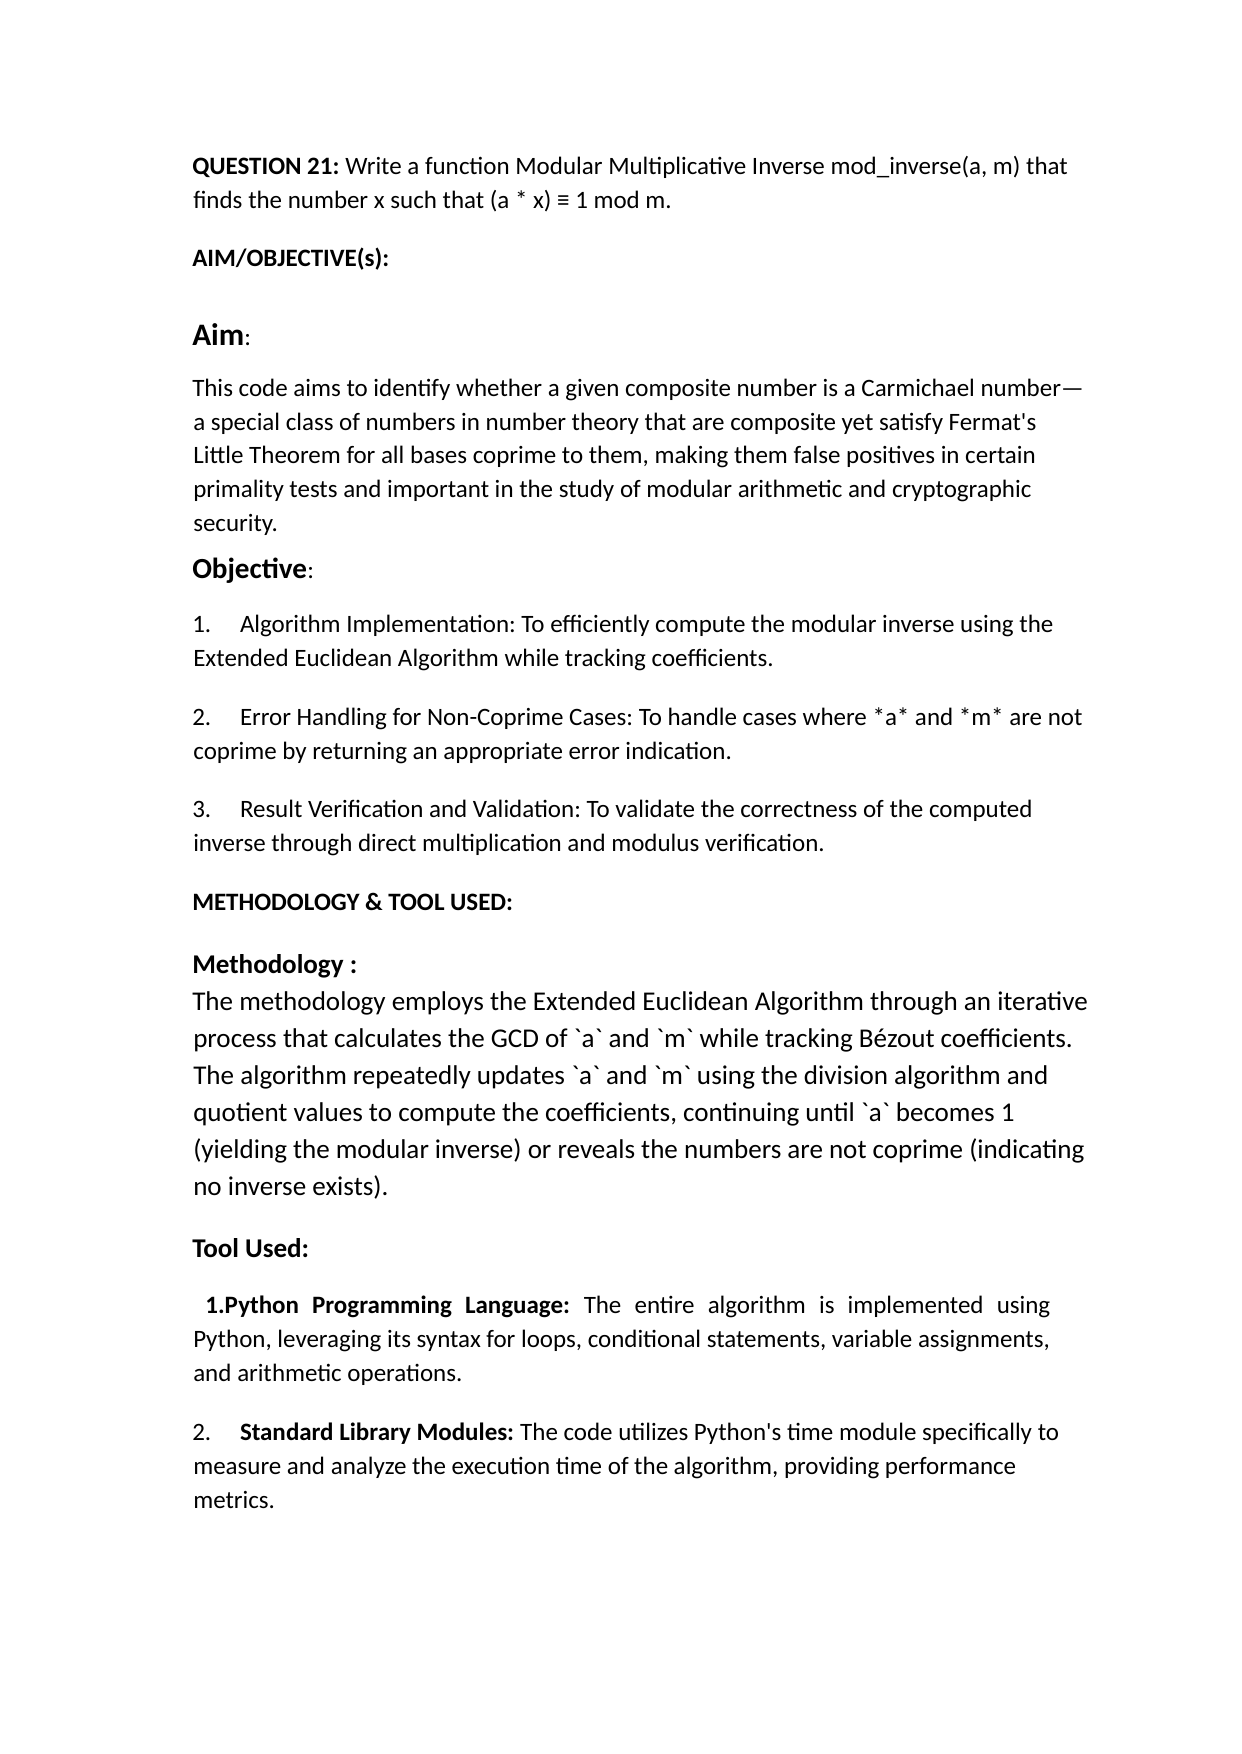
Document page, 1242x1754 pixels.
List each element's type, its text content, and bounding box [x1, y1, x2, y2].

list Result Verification and Validation: To validate the correctness of the computed inverse through direct multiplication and modulus verification. [192, 793, 1089, 858]
text Objective: [192, 550, 1205, 586]
list Error Handling for Non-Coprime Cases: To handle cases where *a* and *m* are not coprime by returning an appropriate error indication. [192, 701, 1089, 765]
text This code aims to identify whether a given composite number is a Carmichael number— a special class of numbers in number theory that are composite yet satisfy Fermat's Little Theorem for all bases coprime to them, making them false positives in certain primality tests and important in the study of modular arithmetic and cryptographic security. [192, 372, 1089, 538]
text The methodology employs the Extended Euclidean Algorithm through an iterative process that calculates the GCD of `a` and `m` while tracking Bézout coefficients. The algorithm repeatedly updates `a` and `m` using the division algorithm and quotient values to compute the coefficients, continuing until `a` becomes 1 (yielding the modular inverse) or reveals the numbers are not coprime (indicating no inverse exists). [192, 984, 1113, 1202]
text Methodology : [192, 947, 1205, 981]
text AIM/OBJECTIVE(s): [192, 242, 1113, 273]
text 1.Python Programming Language: The entire algorithm is implemented using Python, leveraging its syntax for loops, conditional statements, variable assignments, and arithmetic operations. [192, 1290, 1050, 1388]
text Aim: [192, 315, 1205, 353]
text METHODOLOGY & TOOL USED: [192, 886, 1113, 916]
text QUESTION 21: Write a function Modular Multiplicative Inverse mod_inverse(a, m) that finds the number x such that (a * x) ≡ 1 mod m. [192, 150, 1089, 214]
list Algorithm Implementation: To efficiently compute the modular inverse using the Extended Euclidean Algorithm while tracking coefficients. [192, 608, 1089, 673]
list Standard Library Modules: The code utilizes Python's time module specifically to measure and analyze the execution time of the algorithm, providing performance metrics. [192, 1416, 1089, 1515]
text Tool Used: [192, 1231, 1205, 1264]
